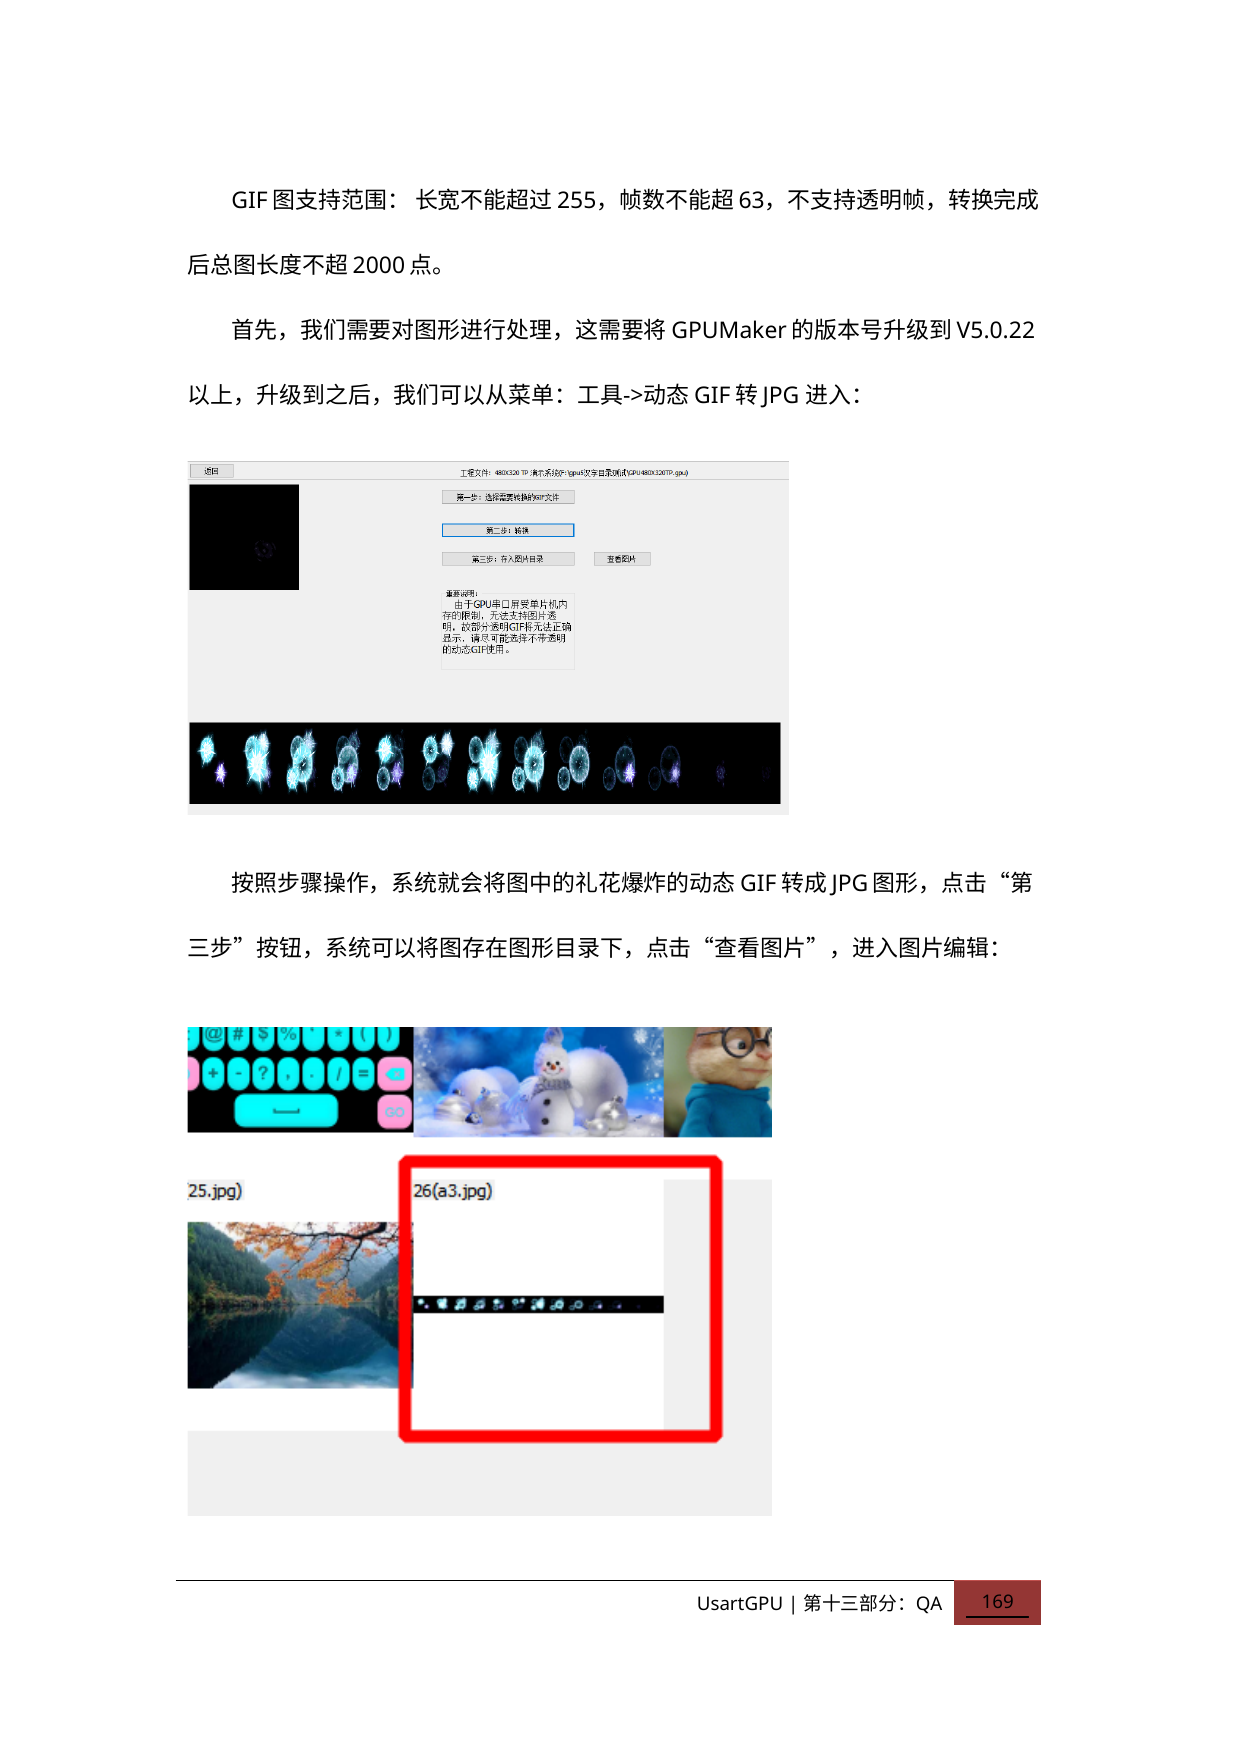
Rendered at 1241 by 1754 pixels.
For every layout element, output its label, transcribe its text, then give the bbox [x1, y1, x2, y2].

text 首先，我们需要对图形进行处理，这需要将GPUMaker的版本号升级到V5.0.22以上，升级到之后，我们可以从菜单：工具->动态GIF转JPG 进入： [187, 296, 1053, 426]
text 按照步骤操作，系统就会将图中的礼花爆炸的动态GIF转成JPG图形，点击“第三步”按钮，系统可以将图存在图形目录下，点击“查看图片”，进入图片编辑： [187, 849, 1053, 979]
picture [187, 1027, 772, 1516]
picture [187, 460, 789, 815]
text GIF图支持范围： 长宽不能超过255，帧数不能超63，不支持透明帧，转换完成后总图长度不超2000点。 [187, 166, 1053, 296]
